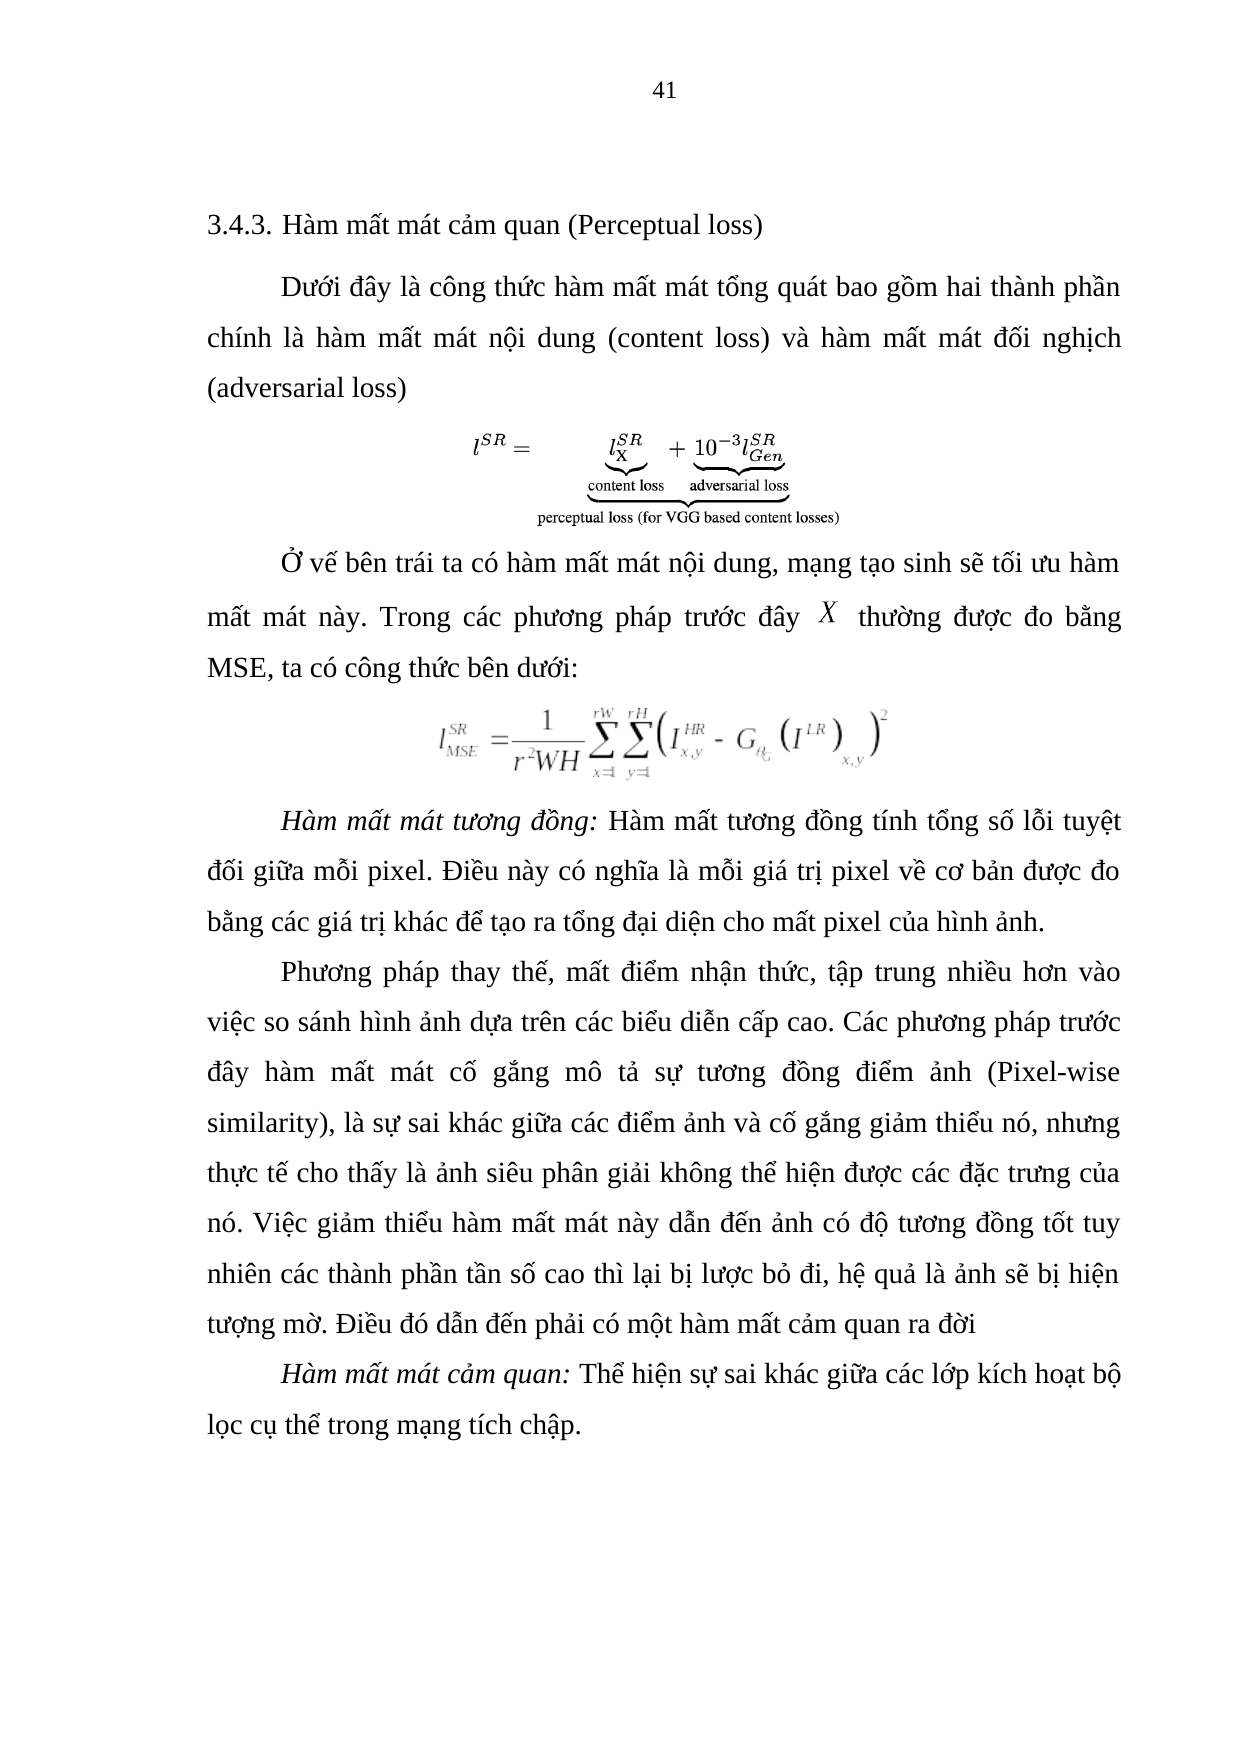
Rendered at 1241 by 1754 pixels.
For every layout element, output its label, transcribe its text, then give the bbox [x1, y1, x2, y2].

text Dưới đây là công thức hàm mất mát tổng quát bao gồm hai thành phần chính là hàm mất mát nội dung (content loss) và hàm mất mát đối nghịch (adversarial loss) [207, 269, 1122, 404]
subtitle Hàm mất mát cảm quan (Perceptual loss) [207, 207, 1122, 240]
text Ở vế bên trái ta có hàm mất mát nội dung, mạng tạo sinh sẽ tối ưu hàm mất mát này. Trong các phương pháp trước đây thường được đo bằng MSE, ta có công thức bên dưới: [207, 545, 1122, 683]
text Hàm mất mát tương đồng: Hàm mất tương đồng tính tổng số lỗi tuyệt đối giữa mỗi pixel. Điều này có nghĩa là mỗi giá trị pixel về cơ bản được đo bằng các giá trị khác để tạo ra tổng đại diện cho mất pixel của hình ảnh. [207, 803, 1122, 937]
text Phương pháp thay thế, mất điểm nhận thức, tập trung nhiều hơn vào việc so sánh hình ảnh dựa trên các biểu diễn cấp cao. Các phương pháp trước đây hàm mất mát cố gắng mô tả sự tương đồng điểm ảnh (Pixel-wise similarity), là sự sai khác giữa các điểm ảnh và cố gắng giảm thiểu nó, nhưng thực tế cho thấy là ảnh siêu phân giải không thể hiện được các đặc trưng của nó. Việc giảm thiểu hàm mất mát này dẫn đến ảnh có độ tương đồng tốt tuy nhiên các thành phần tần số cao thì lại bị lược bỏ đi, hệ quả là ảnh sẽ bị hiện tượng mờ. Điều đó dẫn đến phải có một hàm mất cảm quan ra đời [207, 954, 1122, 1340]
text Hàm mất mát cảm quan: Thể hiện sự sai khác giữa các lớp kích hoạt bộ lọc cụ thể trong mạng tích chập. [207, 1356, 1122, 1440]
picture [450, 420, 879, 529]
